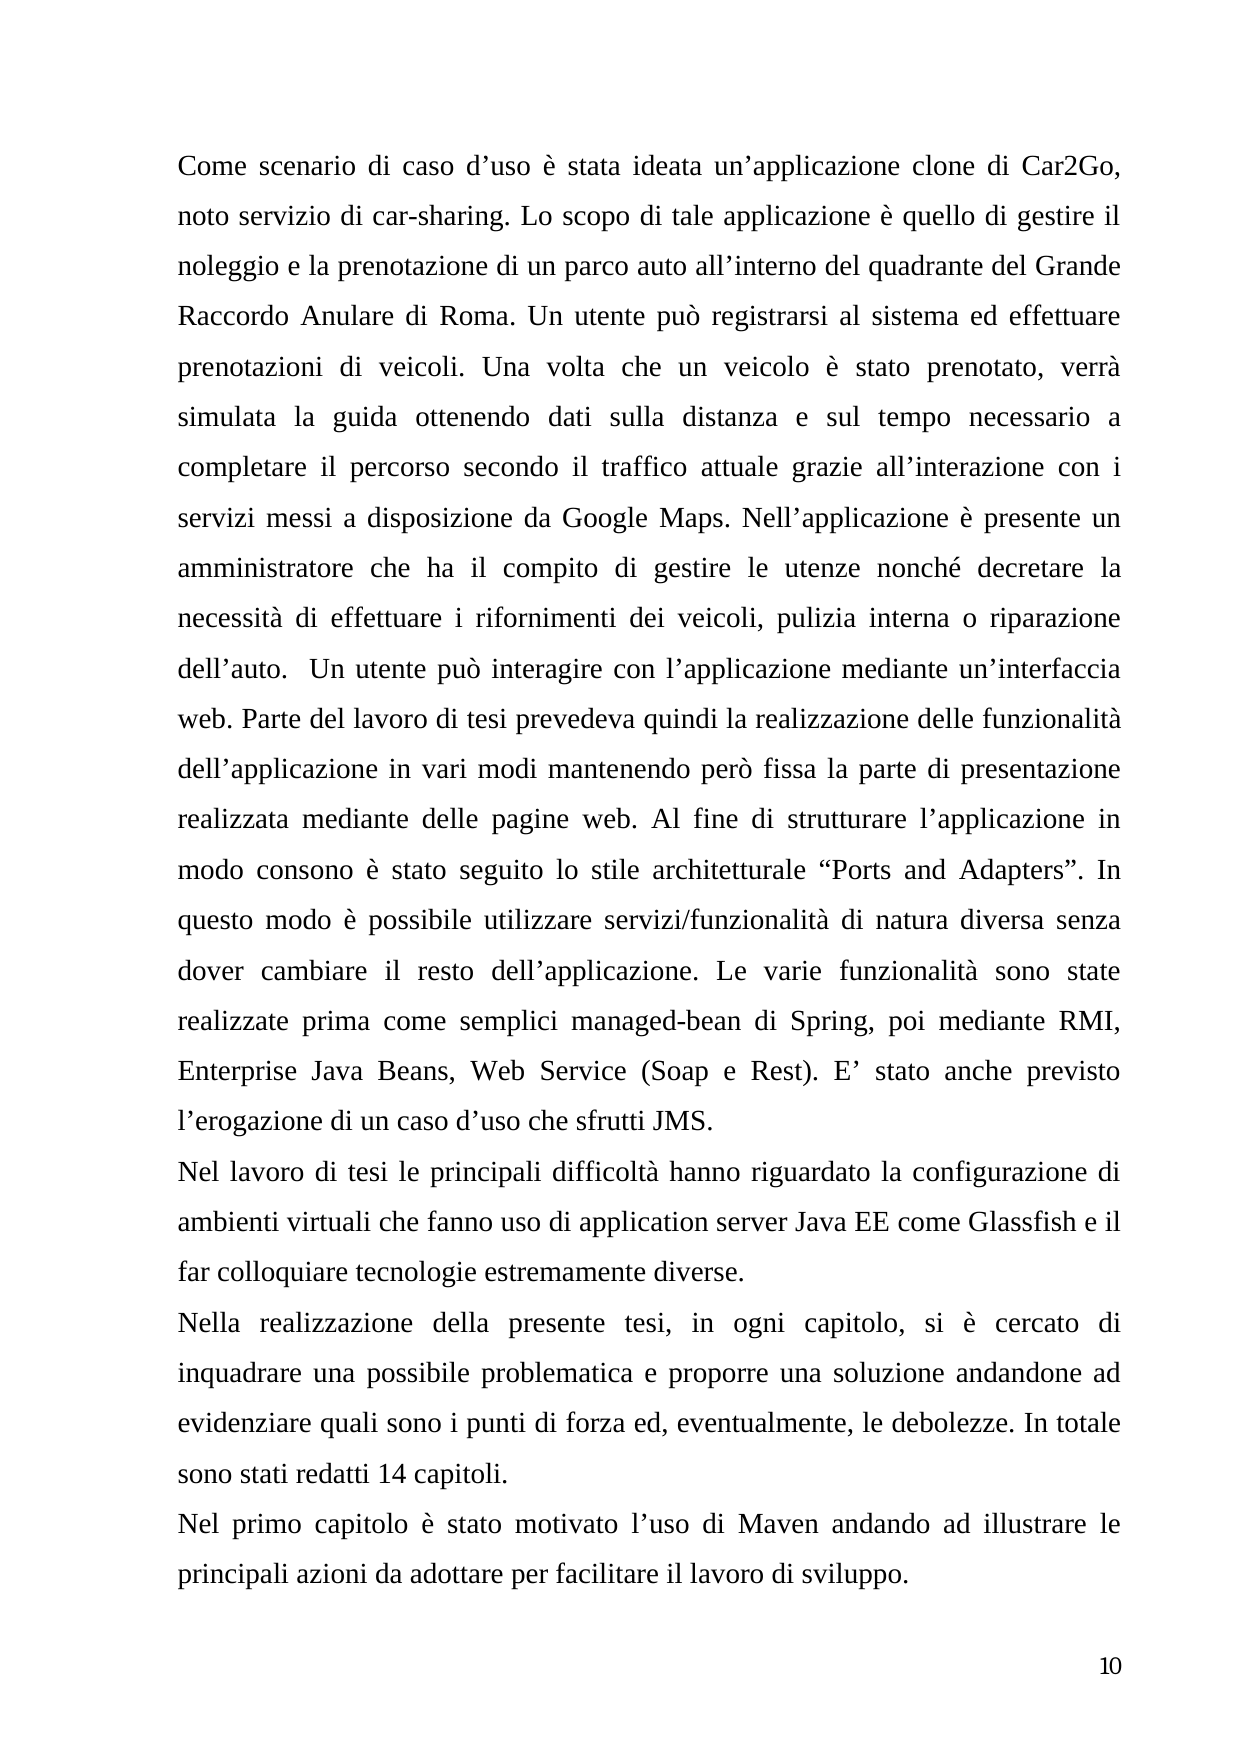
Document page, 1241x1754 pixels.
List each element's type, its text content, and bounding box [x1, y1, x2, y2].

text Nel lavoro di tesi le principali difficoltà hanno riguardato la configurazione di ambienti virtuali che fanno uso di application server Java EE come Glassfish e il far colloquiare tecnologie estremamente diverse. [177, 1154, 1122, 1288]
text Nella realizzazione della presente tesi, in ogni capitolo, si è cercato di inquadrare una possibile problematica e proporre una soluzione andandone ad evidenziare quali sono i punti di forza ed, eventualmente, le debolezze. In totale sono stati redatti 14 capitoli. [177, 1305, 1122, 1489]
text Come scenario di caso d’uso è stata ideata un’applicazione clone di Car2Go, noto servizio di car-sharing. Lo scopo di tale applicazione è quello di gestire il noleggio e la prenotazione di un parco auto all’interno del quadrante del Grande Raccordo Anulare di Roma. Un utente può registrarsi al sistema ed effettuare prenotazioni di veicoli. Una volta che un veicolo è stato prenotato, verrà simulata la guida ottenendo dati sulla distanza e sul tempo necessario a completare il percorso secondo il traffico attuale grazie all’interazione con i servizi messi a disposizione da Google Maps. Nell’applicazione è presente un amministratore che ha il compito di gestire le utenze nonché decretare la necessità di effettuare i rifornimenti dei veicoli, pulizia interna o riparazione dell’auto. Un utente può interagire con l’applicazione mediante un’interfaccia web. Parte del lavoro di tesi prevedeva quindi la realizzazione delle funzionalità dell’applicazione in vari modi mantenendo però fissa la parte di presentazione realizzata mediante delle pagine web. Al fine di strutturare l’applicazione in modo consono è stato seguito lo stile architetturale “Ports and Adapters”. In questo modo è possibile utilizzare servizi/funzionalità di natura diversa senza dover cambiare il resto dell’applicazione. Le varie funzionalità sono state realizzate prima come semplici managed-bean di Spring, poi mediante RMI, Enterprise Java Beans, Web Service (Soap e Rest). E’ stato anche previsto l’erogazione di un caso d’uso che sfrutti JMS. [177, 148, 1122, 1137]
text Nel primo capitolo è stato motivato l’uso di Maven andando ad illustrare le principali azioni da adottare per facilitare il lavoro di sviluppo. [177, 1506, 1122, 1590]
